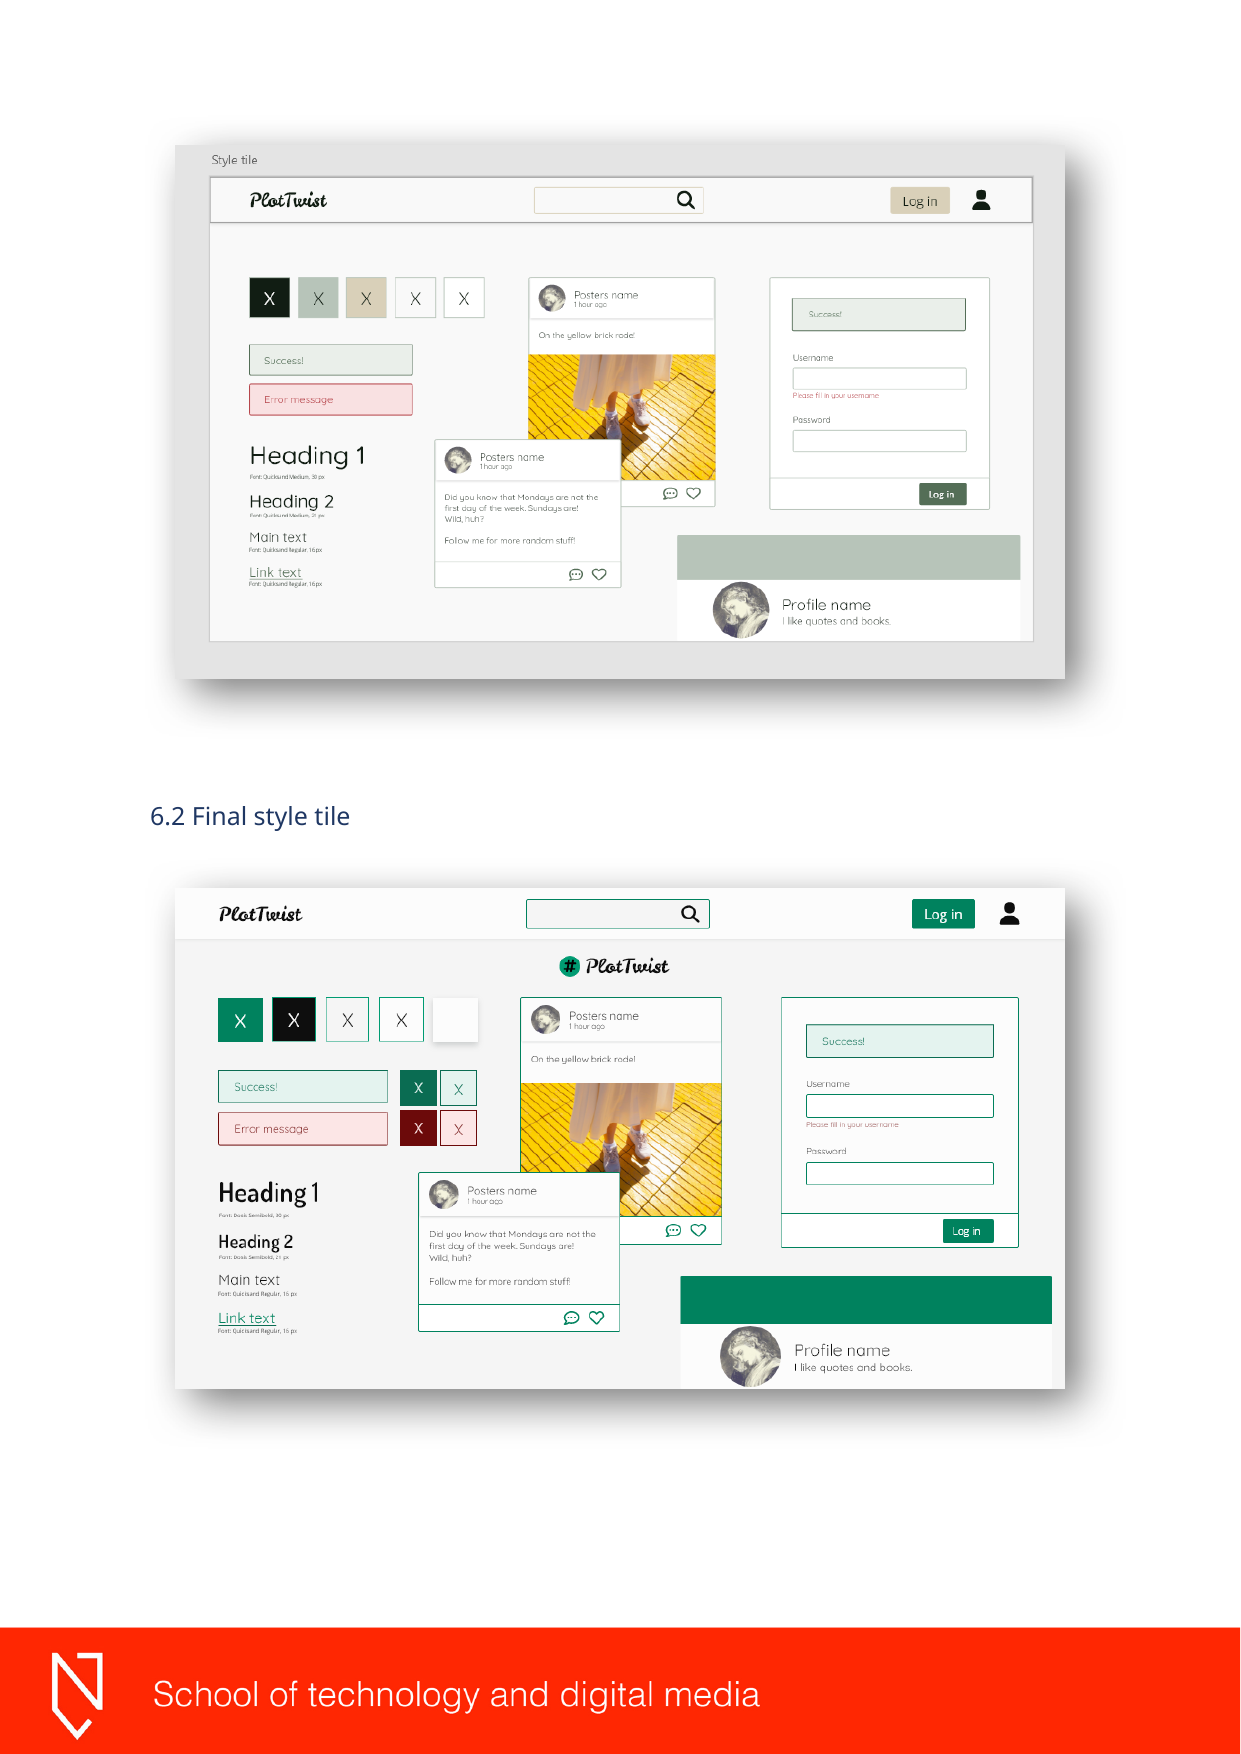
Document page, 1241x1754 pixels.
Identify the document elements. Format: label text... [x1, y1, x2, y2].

subtitle 6.2 Final style tile [150, 799, 1090, 833]
picture [175, 888, 1065, 1389]
picture [175, 145, 1065, 679]
picture [0, 1618, 1241, 1754]
